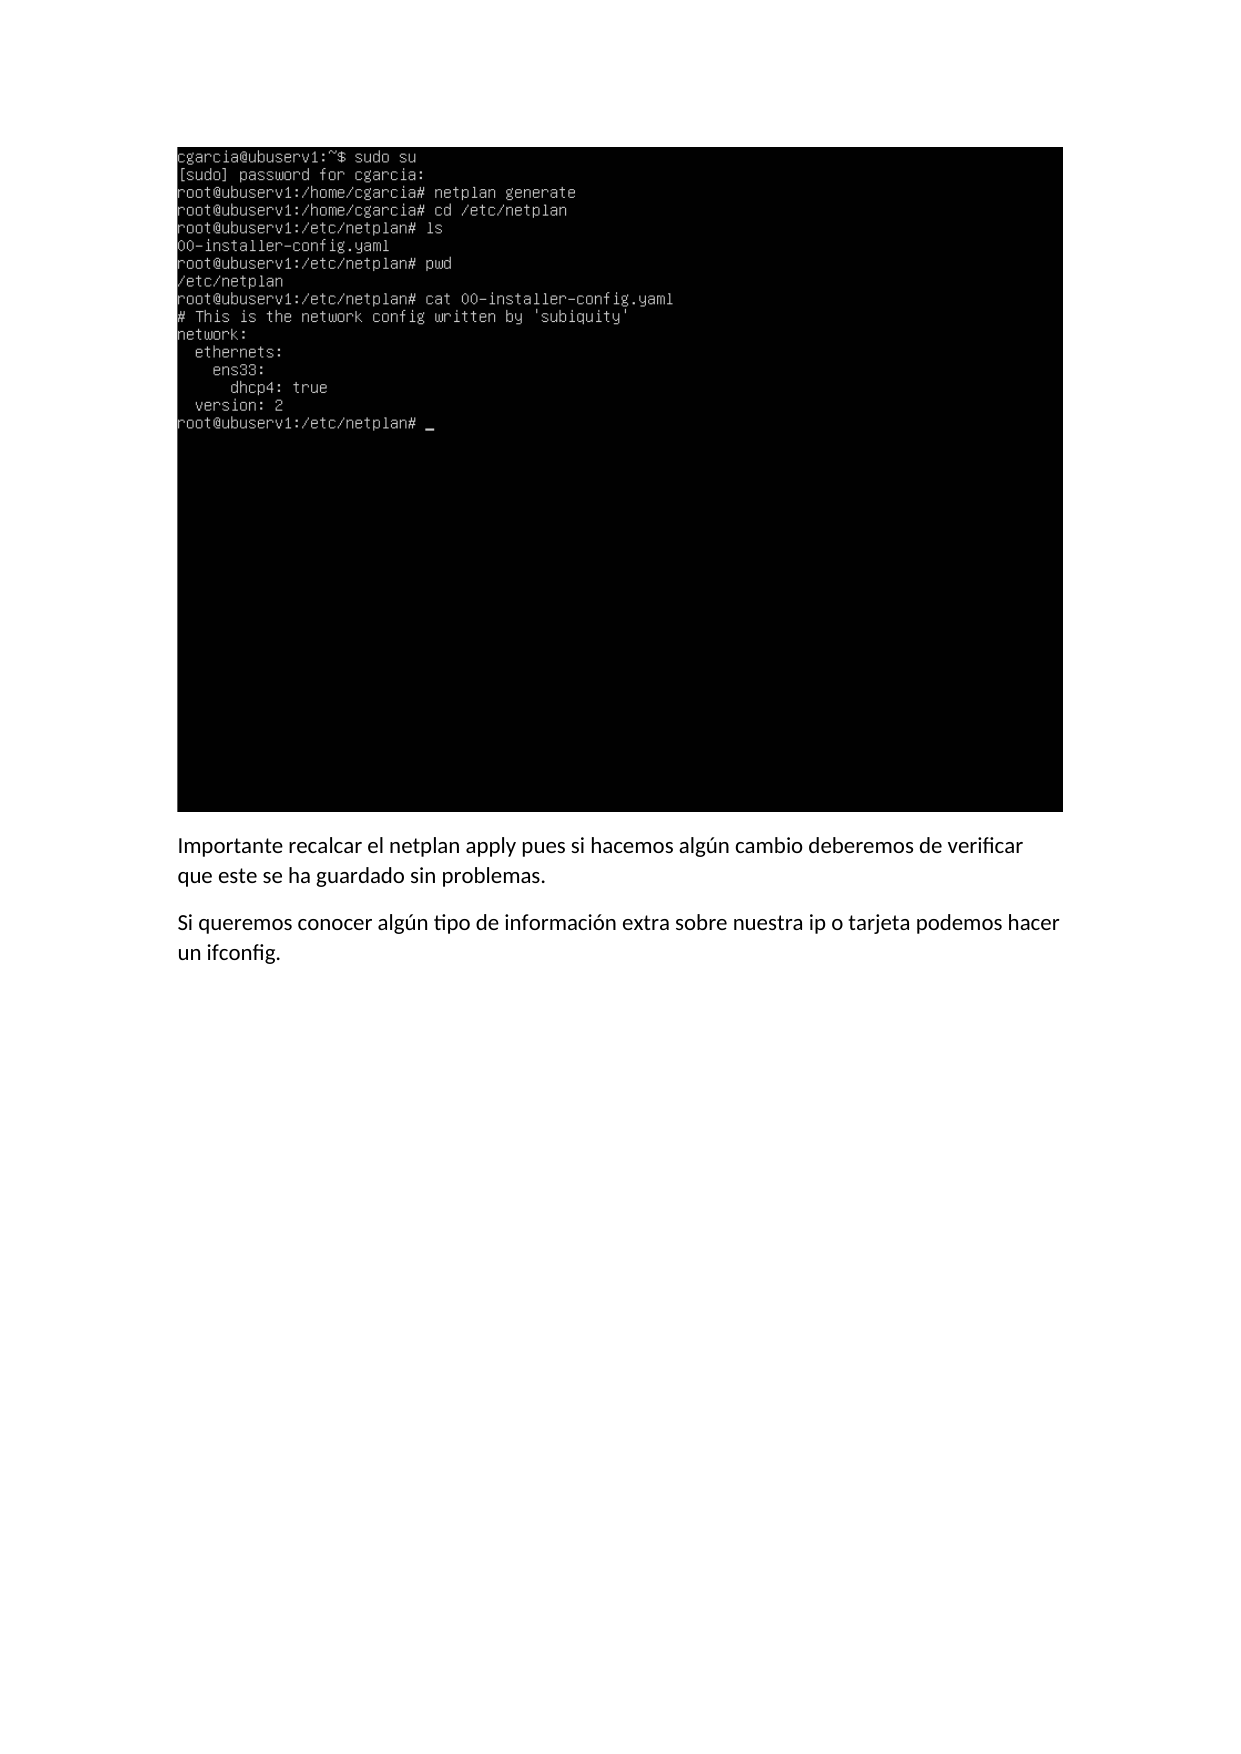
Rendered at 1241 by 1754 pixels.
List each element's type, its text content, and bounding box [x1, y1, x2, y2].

text Si queremos conocer algún tipo de información extra sobre nuestra ip o tarjeta podemos hacer un ifconfig. [177, 908, 1063, 966]
text Importante recalcar el netplan apply pues si hacemos algún cambio deberemos de verificar que este se ha guardado sin problemas. [177, 831, 1063, 889]
picture [177, 147, 1063, 812]
